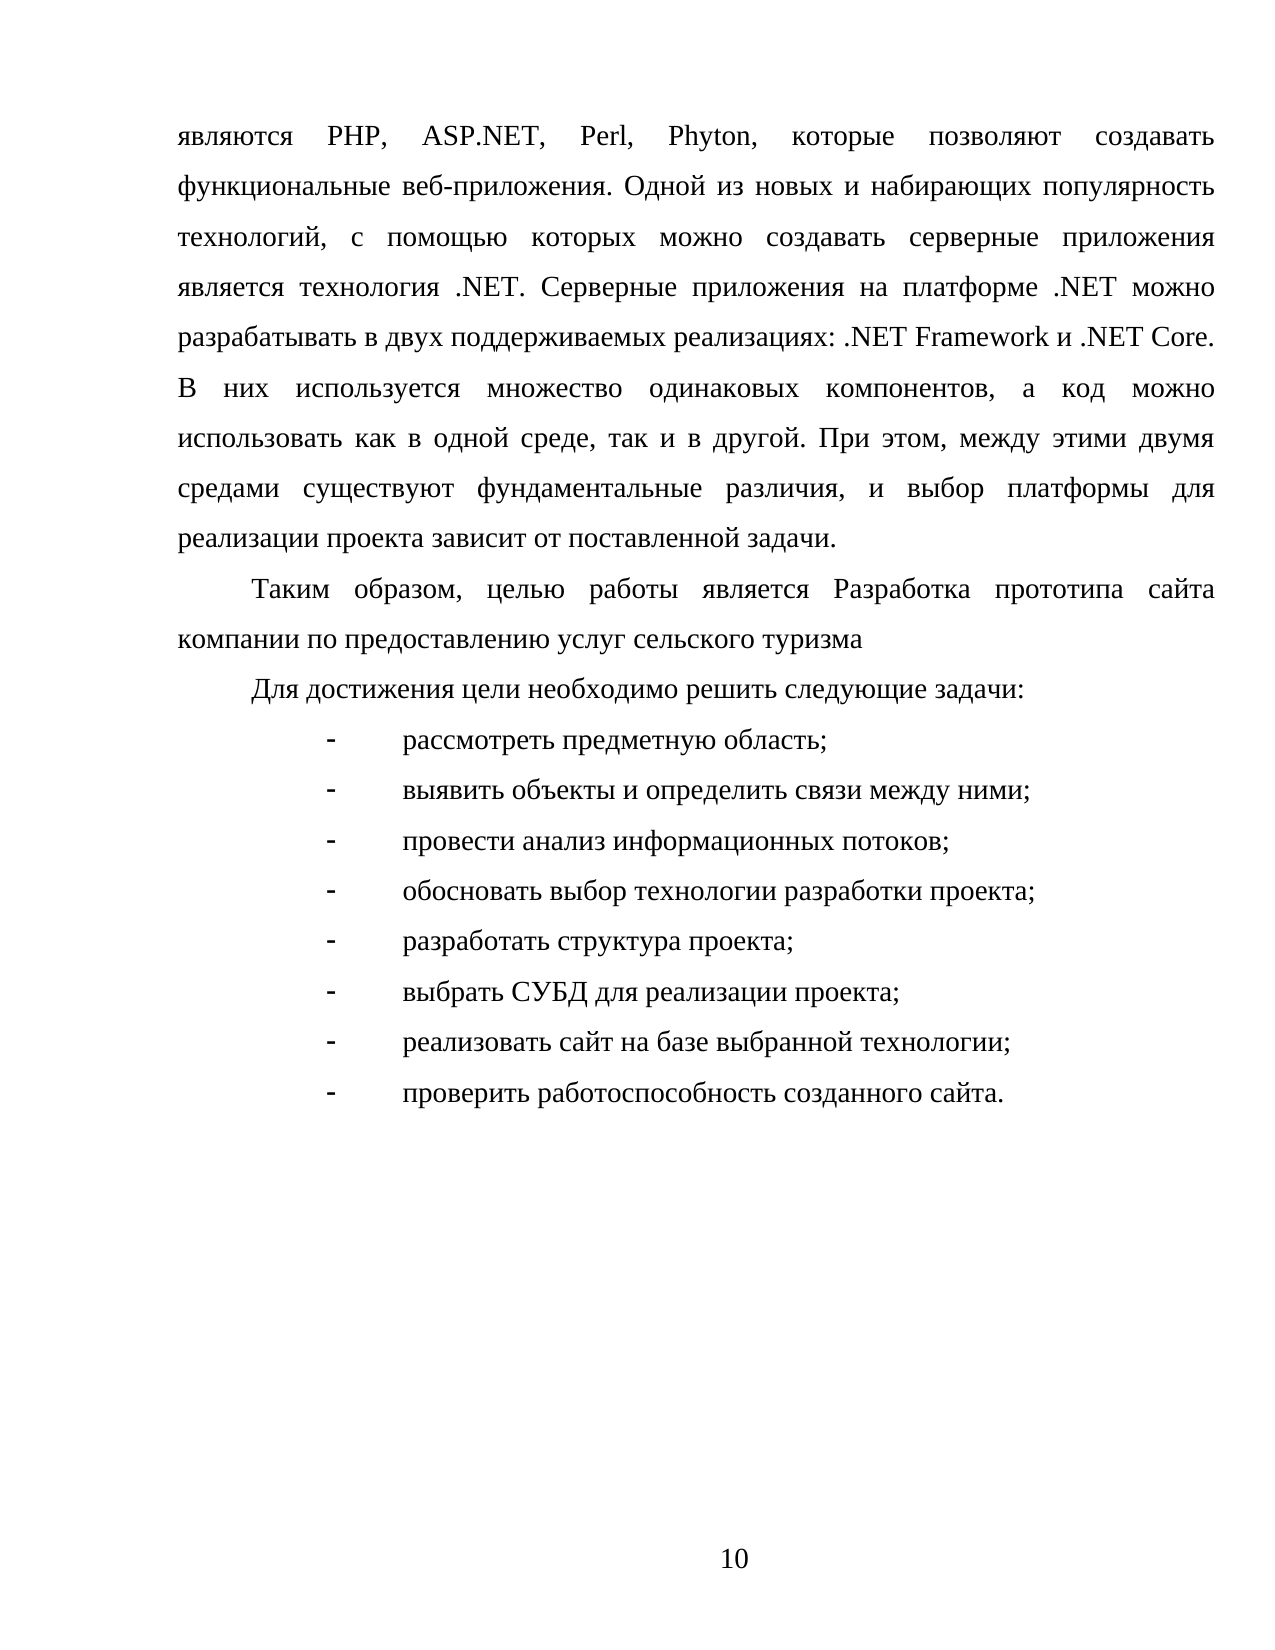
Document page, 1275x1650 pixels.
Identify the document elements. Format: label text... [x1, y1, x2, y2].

list выявить объекты и определить связи между ними; [252, 772, 1216, 806]
list реализовать сайт на базе выбранной технологии; [252, 1024, 1216, 1058]
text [177, 118, 1216, 554]
list рассмотреть предметную область; [252, 722, 1216, 756]
list обосновать выбор технологии разработки проекта; [252, 873, 1216, 907]
list выбрать СУБД для реализации проекта; [252, 974, 1216, 1008]
list провести анализ информационных потоков; [252, 823, 1216, 856]
list разработать структура проекта; [252, 923, 1216, 957]
text Таким образом, целью работы является Разработка прототипа сайта компании по предоставлению услуг сельского туризма [177, 571, 1216, 655]
list проверить работоспособность созданного сайта. [252, 1075, 1216, 1108]
text Для достижения цели необходимо решить следующие задачи: [177, 672, 1216, 705]
